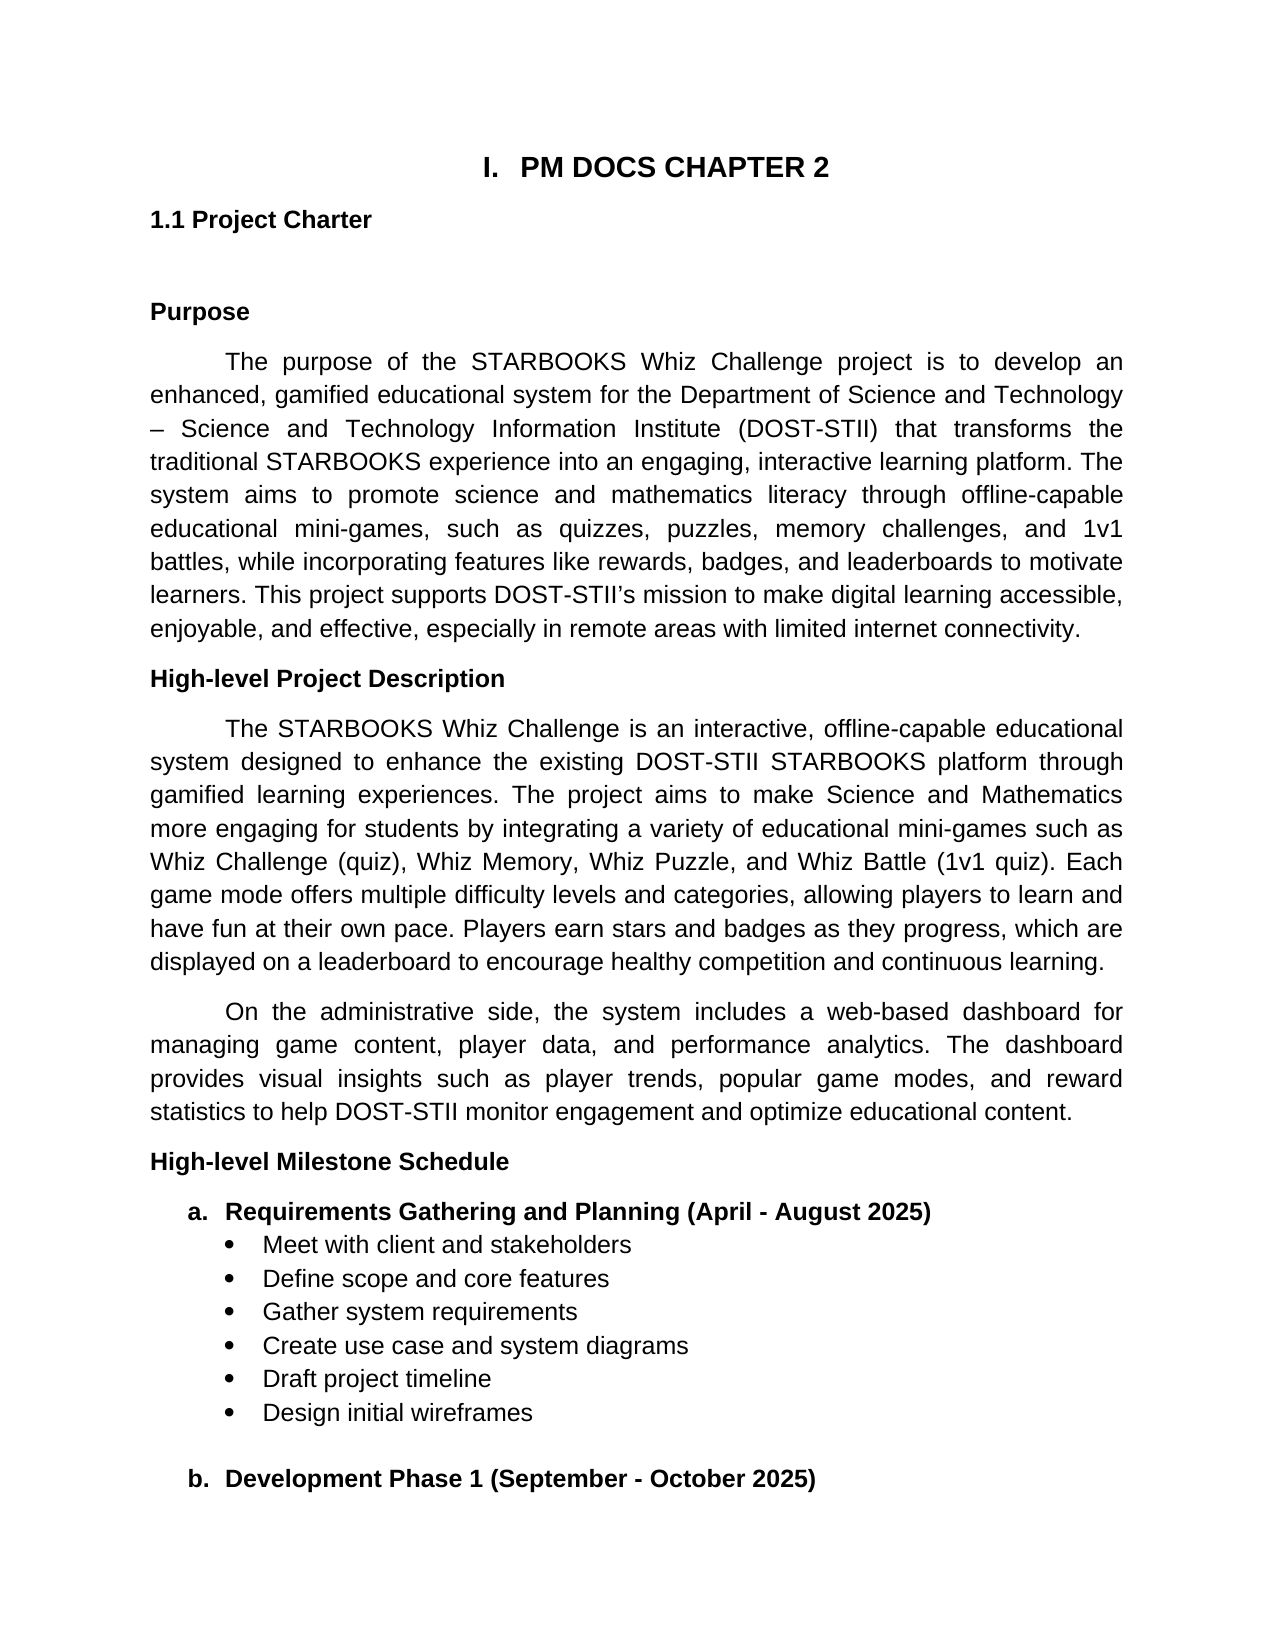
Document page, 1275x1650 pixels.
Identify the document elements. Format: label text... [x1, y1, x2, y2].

list Gather system requirements [225, 1297, 1125, 1326]
text The purpose of the STARBOOKS Whiz Challenge project is to develop an enhanced, gamified educational system for the Department of Science and Technology – Science and Technology Information Institute (DOST-STII) that transforms the traditional STARBOOKS experience into an engaging, interactive learning platform. The system aims to promote science and mathematics literacy through offline-capable educational mini-games, such as quizzes, puzzles, memory challenges, and 1v1 battles, while incorporating features like rewards, badges, and leaderboards to motivate learners. This project supports DOST-STII’s mission to make digital learning accessible, enjoyable, and effective, especially in remote areas with limited internet connectivity. [150, 347, 1125, 643]
subtitle 1.1 Project Charter [150, 206, 1125, 234]
list Draft project timeline [225, 1364, 1125, 1393]
list Meet with client and stakeholders [225, 1231, 1125, 1259]
list Development Phase 1 (September - October 2025) [187, 1464, 1125, 1493]
subtitle PM DOCS CHAPTER 2 [187, 150, 1125, 183]
text On the administrative side, the system includes a web-based dashboard for managing game content, player data, and performance analytics. The dashboard provides visual insights such as player trends, popular game modes, and reward statistics to help DOST-STII monitor engagement and optimize educational content. [150, 997, 1125, 1126]
list Create use case and system diagrams [225, 1331, 1125, 1360]
list Requirements Gathering and Planning (April - August 2025) [187, 1197, 1125, 1226]
text High-level Project Description [150, 664, 1125, 693]
text The STARBOOKS Whiz Challenge is an interactive, offline-capable educational system designed to enhance the existing DOST-STII STARBOOKS platform through gamified learning experiences. The project aims to make Science and Mathematics more engaging for students by integrating a variety of educational mini-games such as Whiz Challenge (quiz), Whiz Memory, Whiz Puzzle, and Whiz Battle (1v1 quiz). Each game mode offers multiple difficulty levels and categories, allowing players to learn and have fun at their own pace. Players earn stars and badges as they progress, which are displayed on a leaderboard to encourage healthy competition and continuous learning. [150, 714, 1125, 976]
list Design initial wireframes [225, 1398, 1125, 1427]
text High-level Milestone Schedule [150, 1147, 1125, 1176]
text Purpose [150, 297, 1125, 326]
list Define scope and core features [225, 1264, 1125, 1293]
